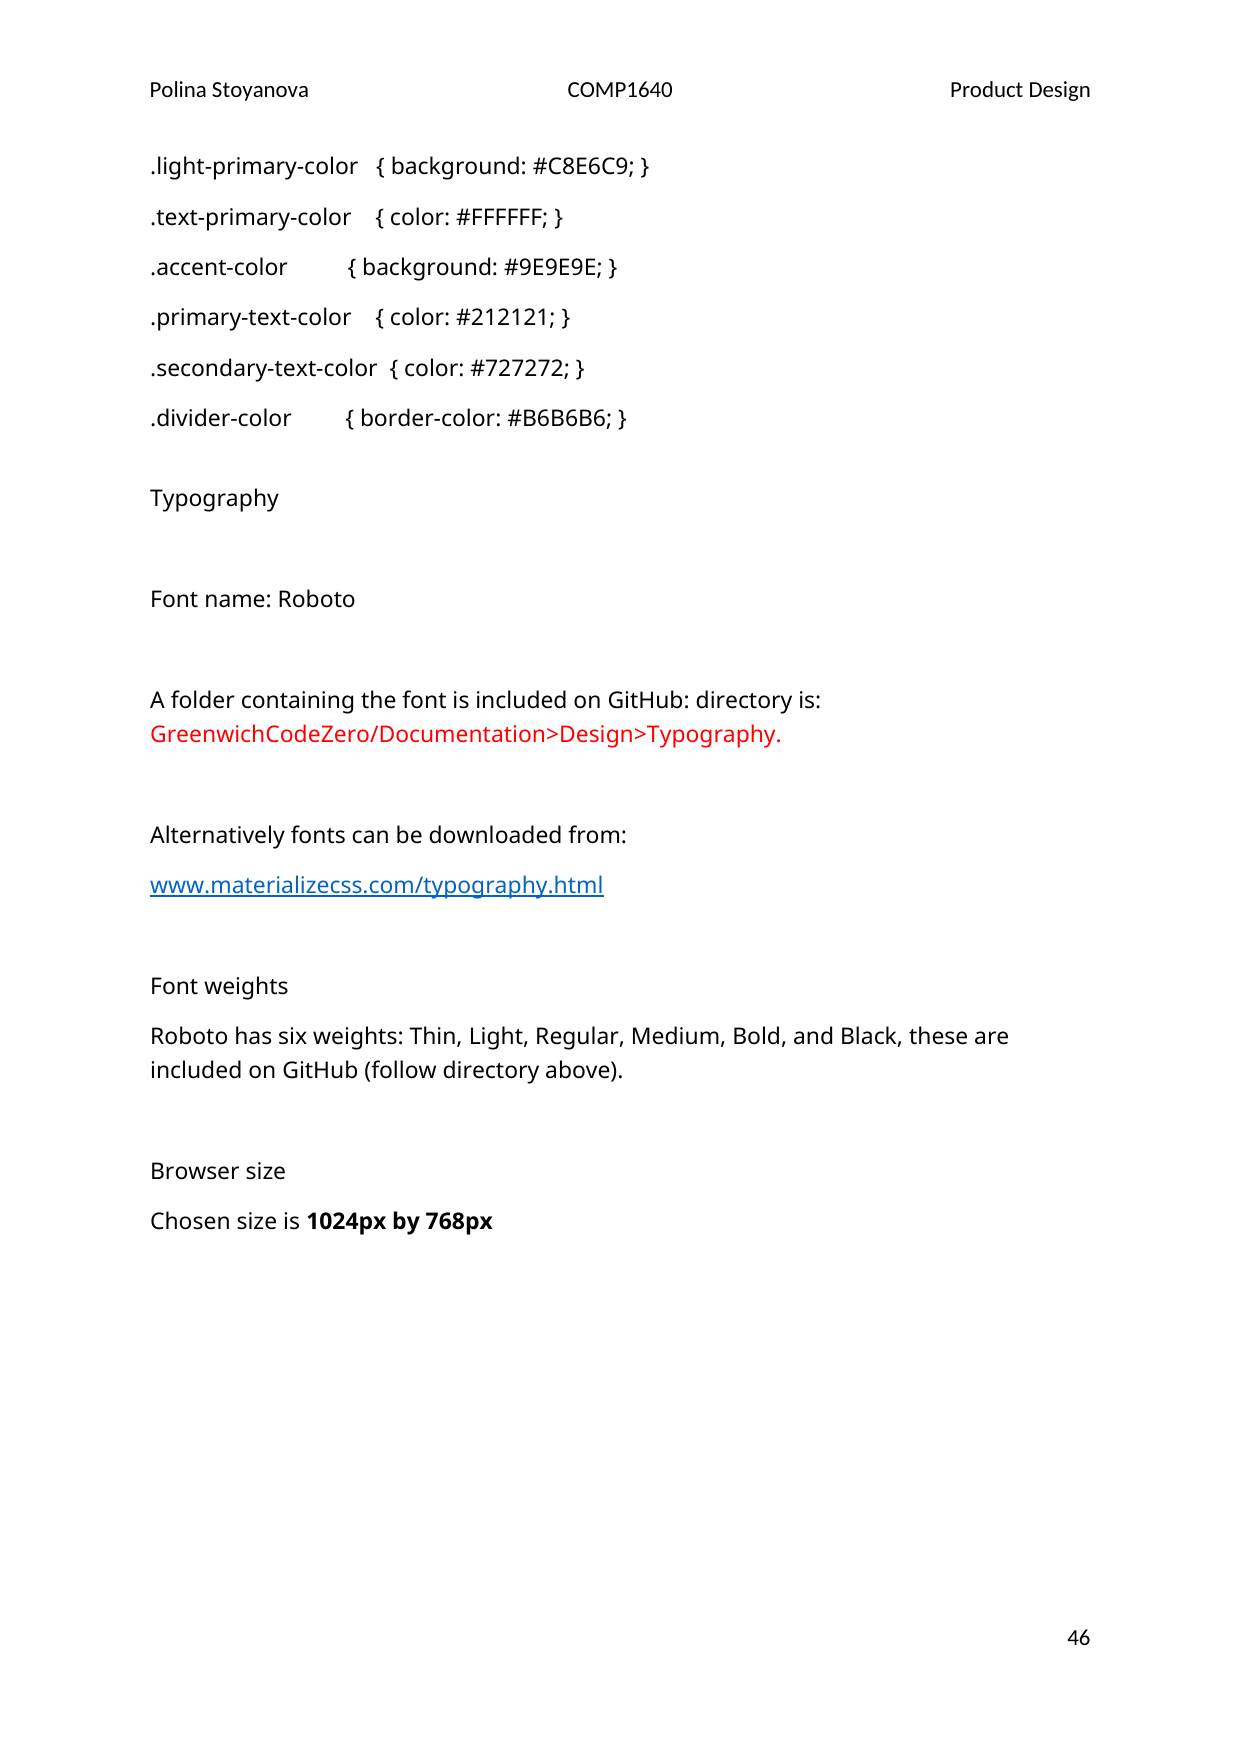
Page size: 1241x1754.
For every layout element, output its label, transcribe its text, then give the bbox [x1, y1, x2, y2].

text Roboto has six weights: Thin, Light, Regular, Medium, Bold, and Black, these are included on GitHub (follow directory above). [150, 1020, 1090, 1085]
text www.materializecss.com/typography.html [150, 869, 1090, 900]
text Font name: Roboto [150, 583, 1090, 614]
text .accent-color { background: #9E9E9E; } [150, 251, 1090, 282]
text .light-primary-color { background: #C8E6C9; } [150, 150, 1090, 181]
text .secondary-text-color { color: #727272; } [150, 352, 1090, 383]
text Alternatively fonts can be downloaded from: [150, 819, 1090, 850]
text Font weights [150, 970, 1090, 1001]
text .primary-text-color { color: #212121; } [150, 301, 1090, 332]
text Chosen size is 1024px by 768px [150, 1205, 1090, 1237]
text Browser size [150, 1155, 1090, 1186]
text Typography [150, 482, 1090, 514]
text .divider-color { border-color: #B6B6B6; } [150, 402, 1090, 463]
text .text-primary-color { color: #FFFFFF; } [150, 200, 1090, 232]
text A folder containing the font is included on GitHub: directory is: GreenwichCodeZero/Documentation>Design>Typography. [150, 684, 1090, 749]
